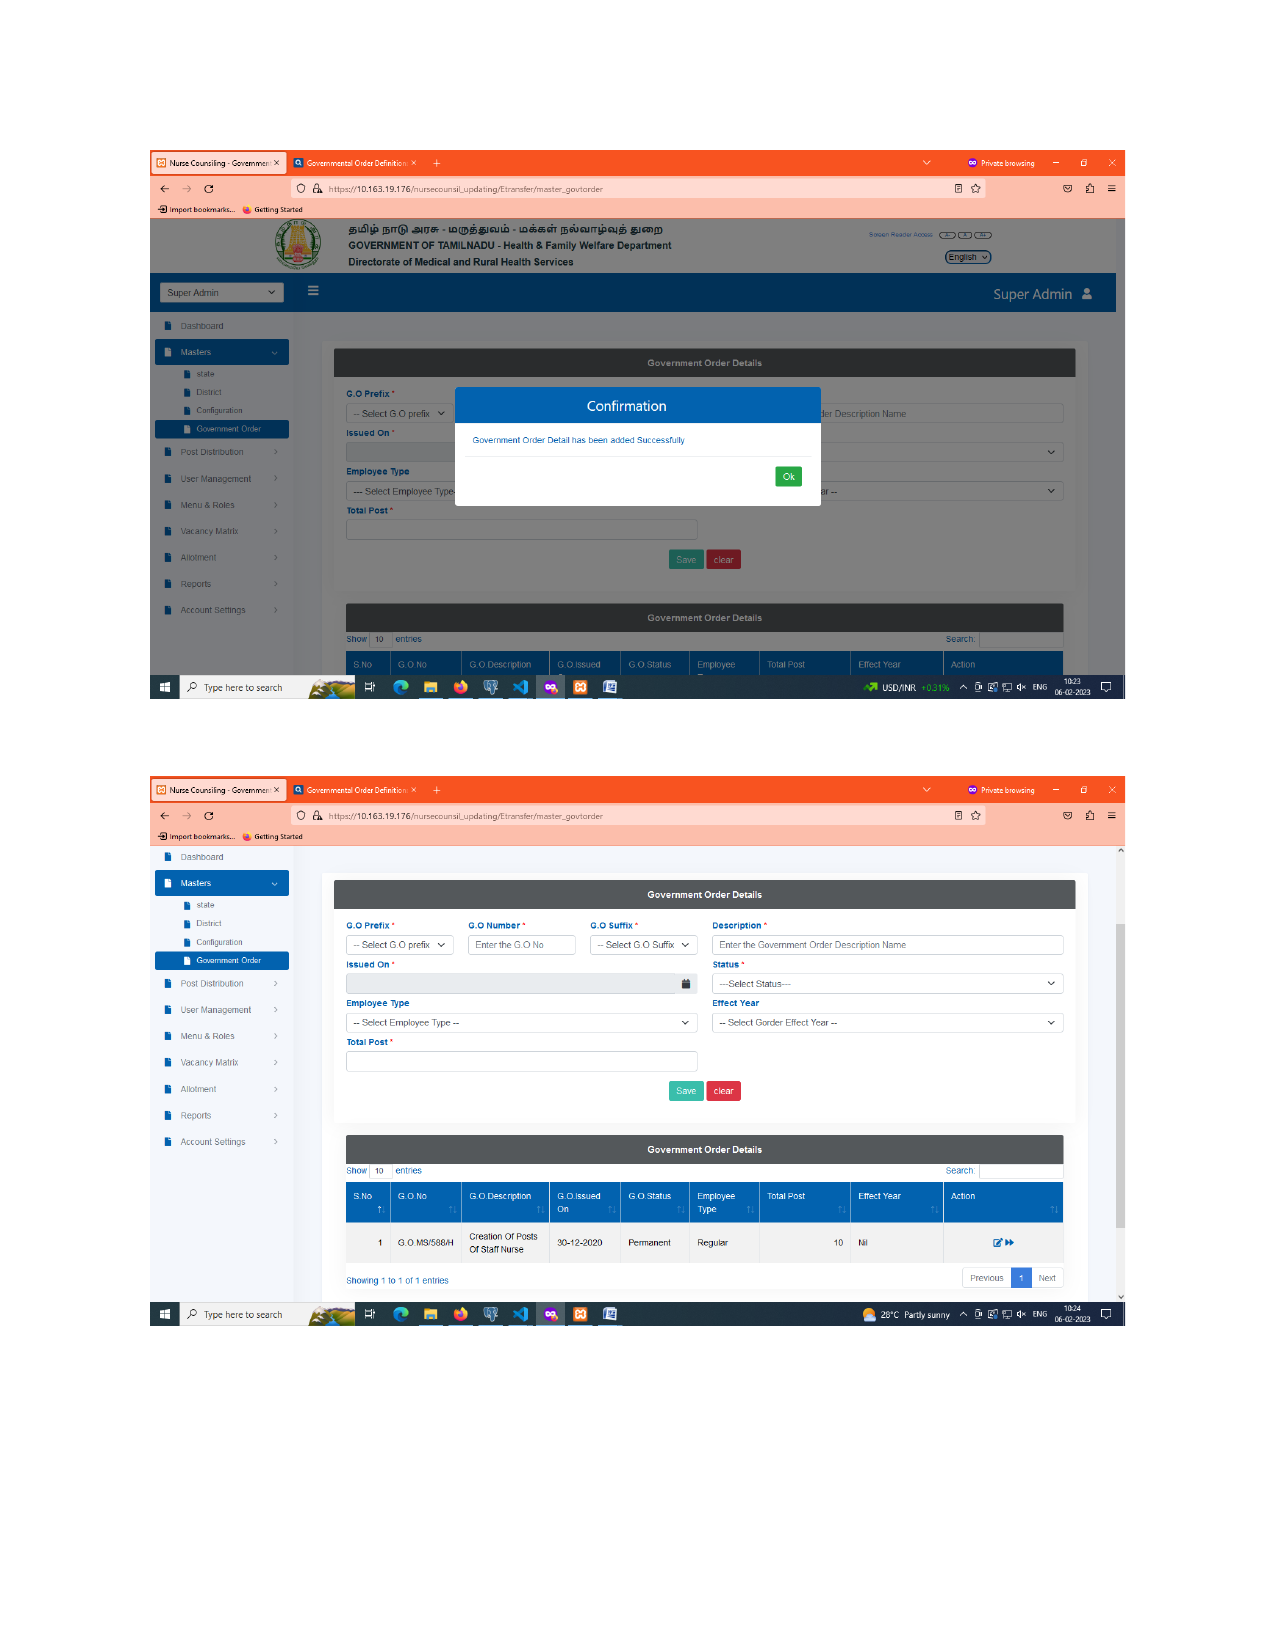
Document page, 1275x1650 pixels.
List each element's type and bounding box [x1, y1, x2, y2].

picture [150, 150, 1125, 699]
picture [150, 776, 1125, 1326]
